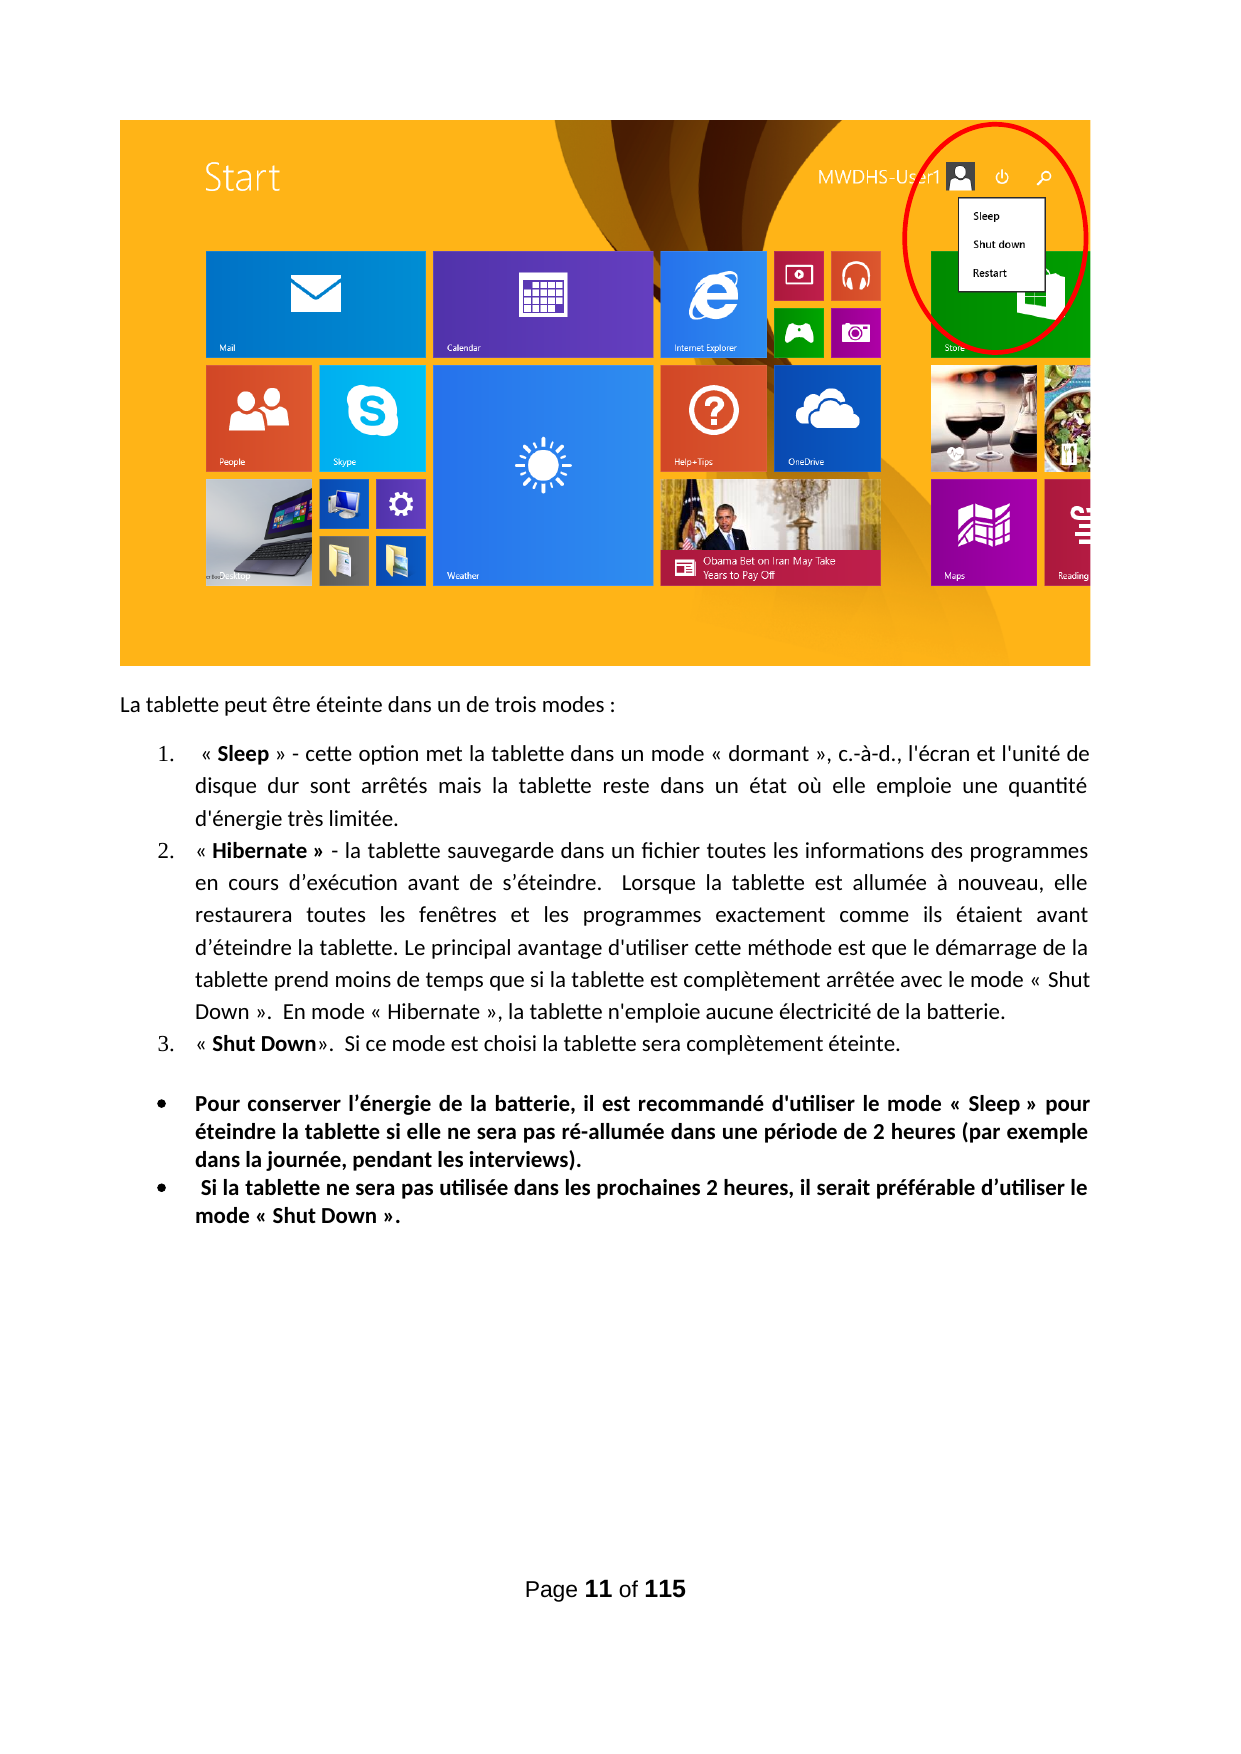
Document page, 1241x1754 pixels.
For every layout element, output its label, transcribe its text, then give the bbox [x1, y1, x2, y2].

list « Shut Down». Si ce mode est choisi la tablette sera complètement éteinte. [157, 1029, 1090, 1057]
list « Sleep » - cette option met la tablette dans un mode « dormant », c.-à-d., l'écran et l'unité de disque dur sont arrêtés mais la tablette reste dans un état où elle emploie une quantité d'énergie très limitée. [157, 739, 1090, 832]
list Si la tablette ne sera pas utilisée dans les prochaines 2 heures, il serait préférable d’utiliser le mode « Shut Down ». [157, 1173, 1090, 1229]
list « Hibernate » - la tablette sauvegarde dans un fichier toutes les informations des programmes en cours d’exécution avant de s’éteindre. Lorsque la tablette est allumée à nouveau, elle restaurera toutes les fenêtres et les programmes exactement comme ils étaient avant d’éteindre la tablette. Le principal avantage d'utiliser cette méthode est que le démarrage de la tablette prend moins de temps que si la tablette est complètement arrêtée avec le mode « Shut Down ». En mode « Hibernate », la tablette n'emploie aucune électricité de la batterie. [157, 836, 1090, 1025]
text La tablette peut être éteinte dans un de trois modes : [120, 691, 1090, 719]
picture [120, 120, 1091, 666]
list Pour conserver l’énergie de la batterie, il est recommandé d'utiliser le mode « Sleep » pour éteindre la tablette si elle ne sera pas ré-allumée dans une période de 2 heures (par exemple dans la journée, pendant les interviews). [157, 1089, 1090, 1173]
